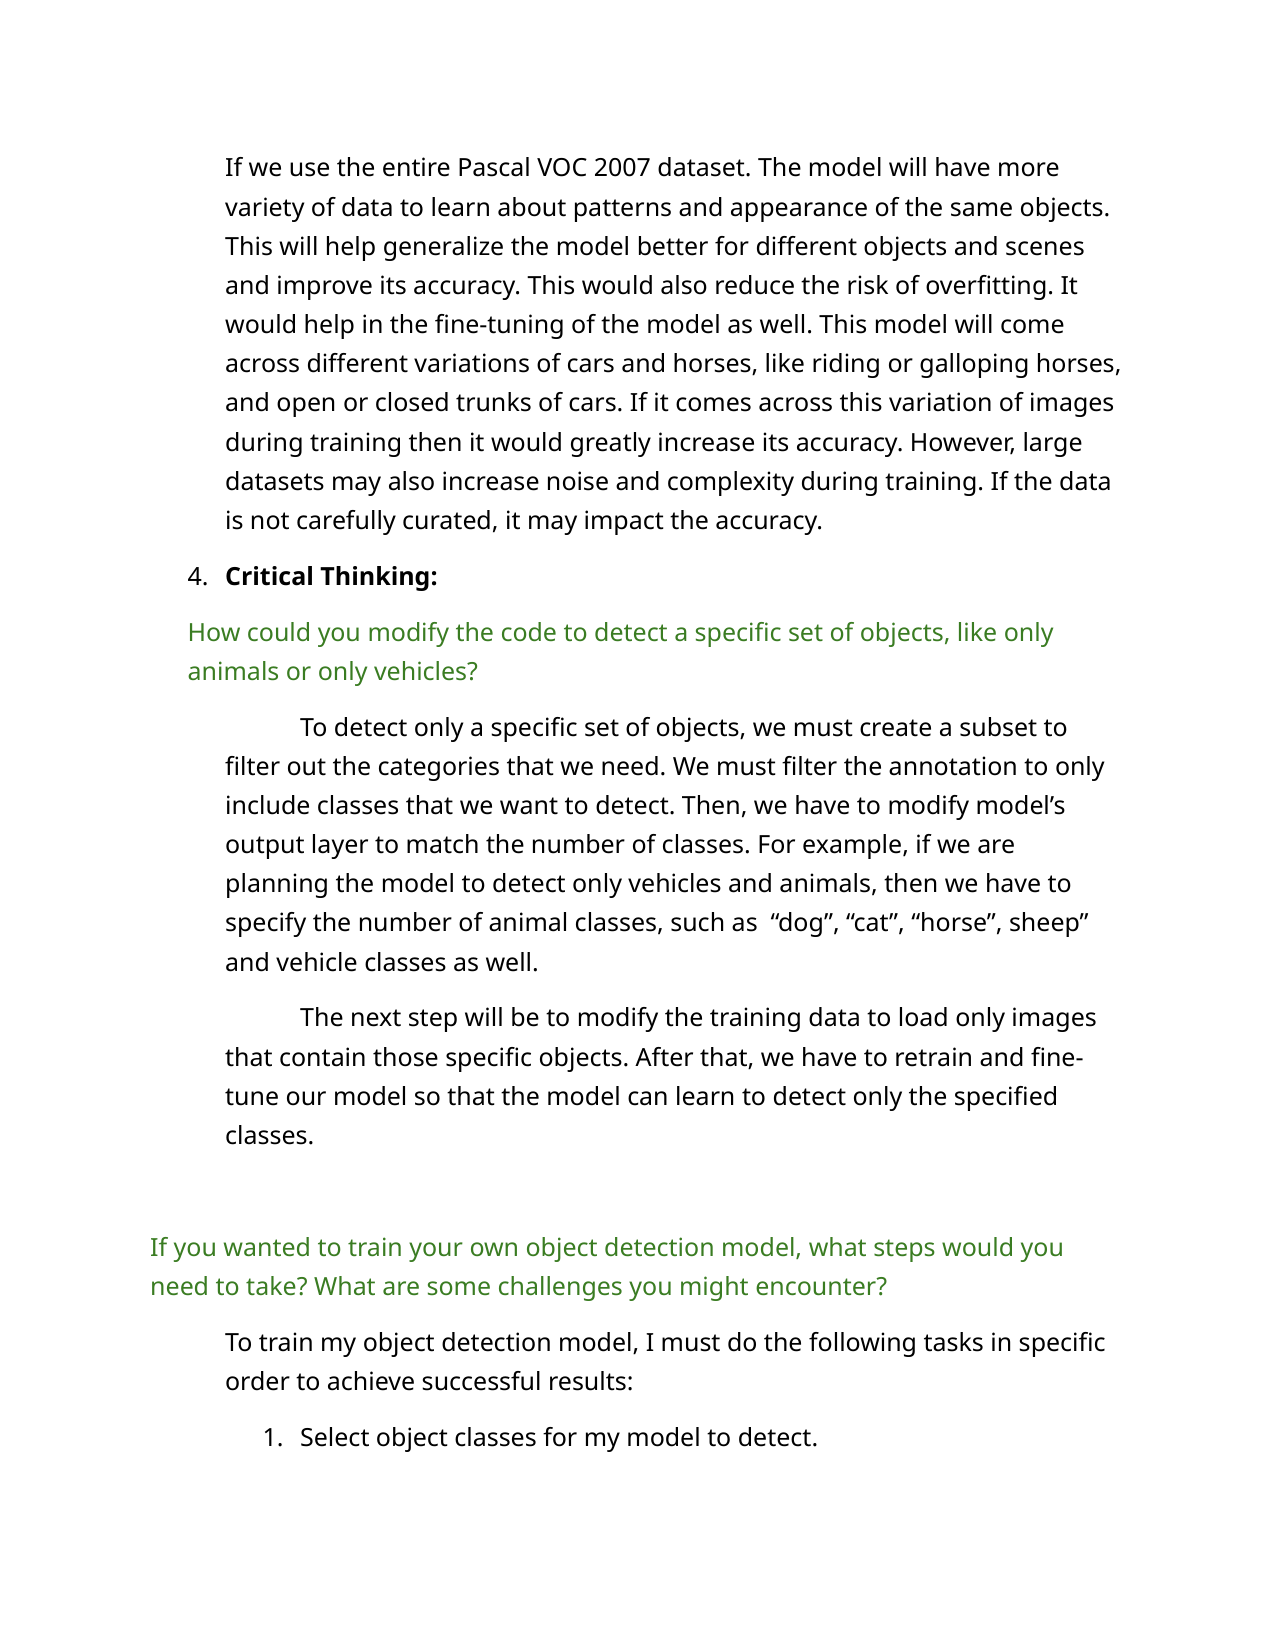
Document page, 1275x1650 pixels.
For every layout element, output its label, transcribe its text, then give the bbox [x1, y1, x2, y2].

text How could you modify the code to detect a specific set of objects, like only animals or only vehicles? [187, 614, 1125, 687]
text If we use the entire Pascal VOC 2007 dataset. The model will have more variety of data to learn about patterns and appearance of the same objects. This will help generalize the model better for different objects and scenes and improve its accuracy. This would also reduce the risk of overfitting. It would help in the fine-tuning of the model as well. This model will come across different variations of cars and horses, like riding or galloping horses, and open or closed trunks of cars. If it comes across this variation of images during training then it would greatly increase its accuracy. However, large datasets may also increase noise and complexity during training. If the data is not carefully curated, it may impact the accuracy. [225, 150, 1125, 537]
text The next step will be to modify the training data to load only images that contain those specific objects. After that, we have to retrain and fine-tune our model so that the model can learn to detect only the specified classes. [225, 1000, 1125, 1152]
text To train my object detection model, I must do the following tasks in specific order to achieve successful results: [225, 1324, 1125, 1397]
list Critical Thinking: [187, 558, 1125, 592]
text If you wanted to train your own object detection model, what steps would you need to take? What are some challenges you might encounter? [150, 1229, 1125, 1302]
list Select object classes for my model to detect. [262, 1419, 1125, 1453]
text To detect only a specific set of objects, we must create a subset to filter out the categories that we need. We must filter the annotation to only include classes that we want to detect. Then, we have to modify model’s output layer to match the number of classes. For example, if we are planning the model to detect only vehicles and animals, then we have to specify the number of animal classes, such as “dog”, “cat”, “horse”, sheep” and vehicle classes as well. [225, 709, 1125, 978]
